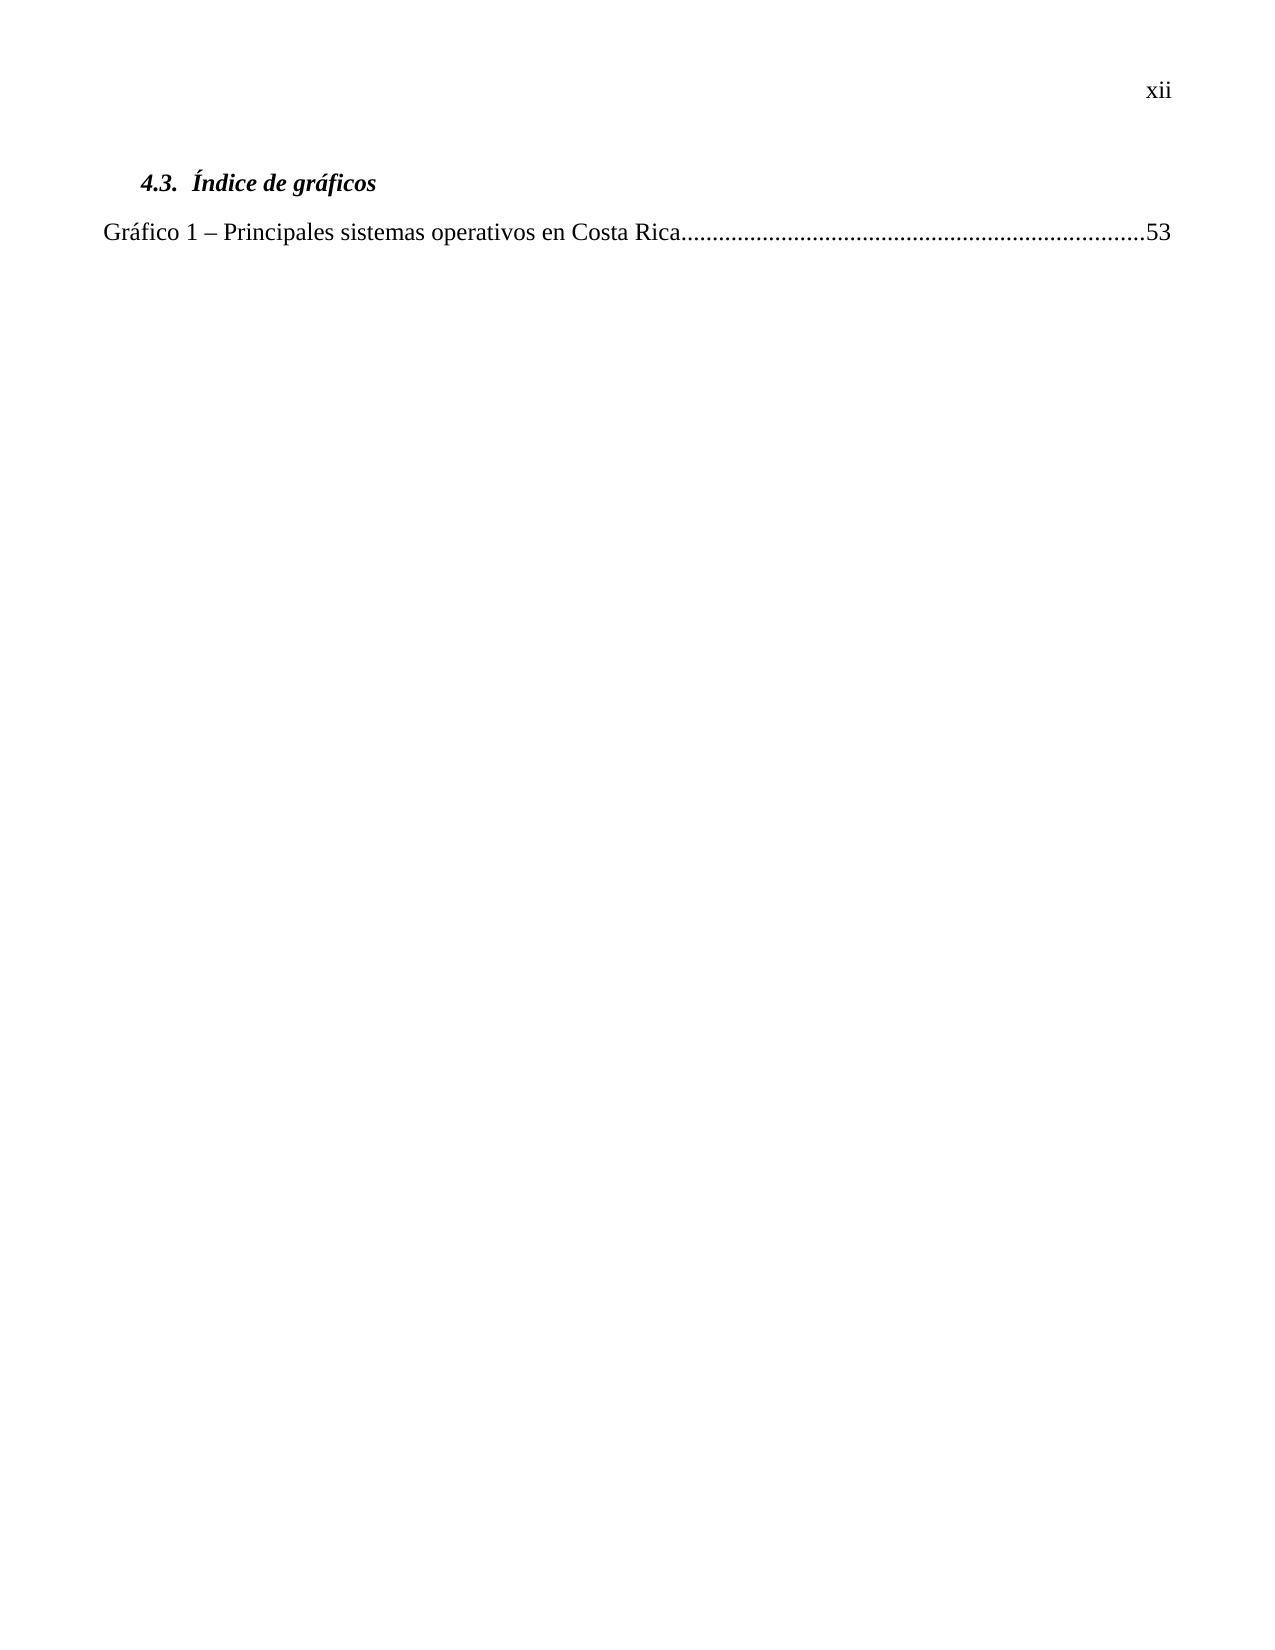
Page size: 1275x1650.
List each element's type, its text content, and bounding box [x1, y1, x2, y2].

text Gráfico 1 – Principales sistemas operativos en Costa Rica 53 [103, 217, 1172, 246]
text Índice de gráficos [141, 168, 1172, 197]
